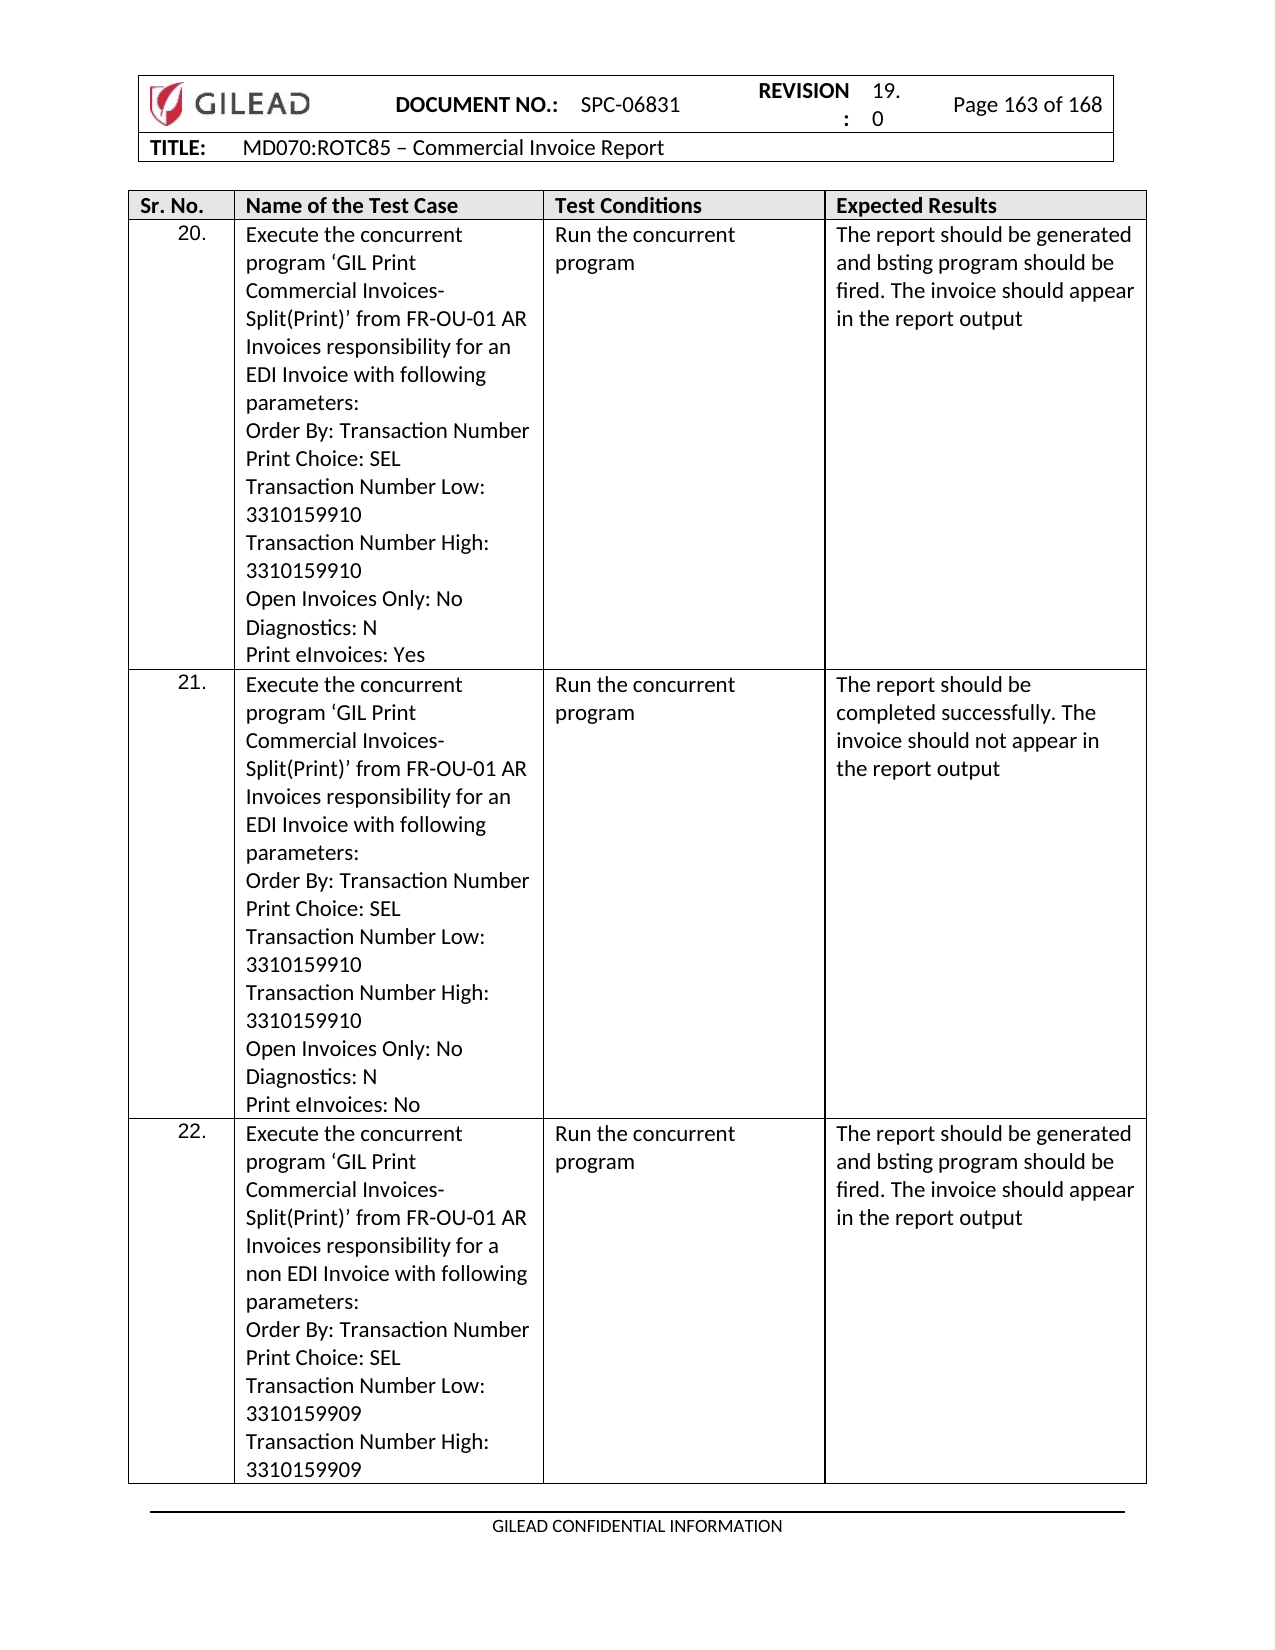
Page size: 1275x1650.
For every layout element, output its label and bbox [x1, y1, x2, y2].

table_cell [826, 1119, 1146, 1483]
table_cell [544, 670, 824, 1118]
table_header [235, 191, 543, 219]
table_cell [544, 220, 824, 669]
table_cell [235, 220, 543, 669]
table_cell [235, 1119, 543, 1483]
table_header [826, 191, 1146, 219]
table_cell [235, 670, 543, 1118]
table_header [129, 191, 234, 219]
picture [150, 82, 310, 126]
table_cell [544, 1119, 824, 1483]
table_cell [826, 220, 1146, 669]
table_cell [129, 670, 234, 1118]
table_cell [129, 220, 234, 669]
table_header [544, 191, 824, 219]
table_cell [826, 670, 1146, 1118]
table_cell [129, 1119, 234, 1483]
